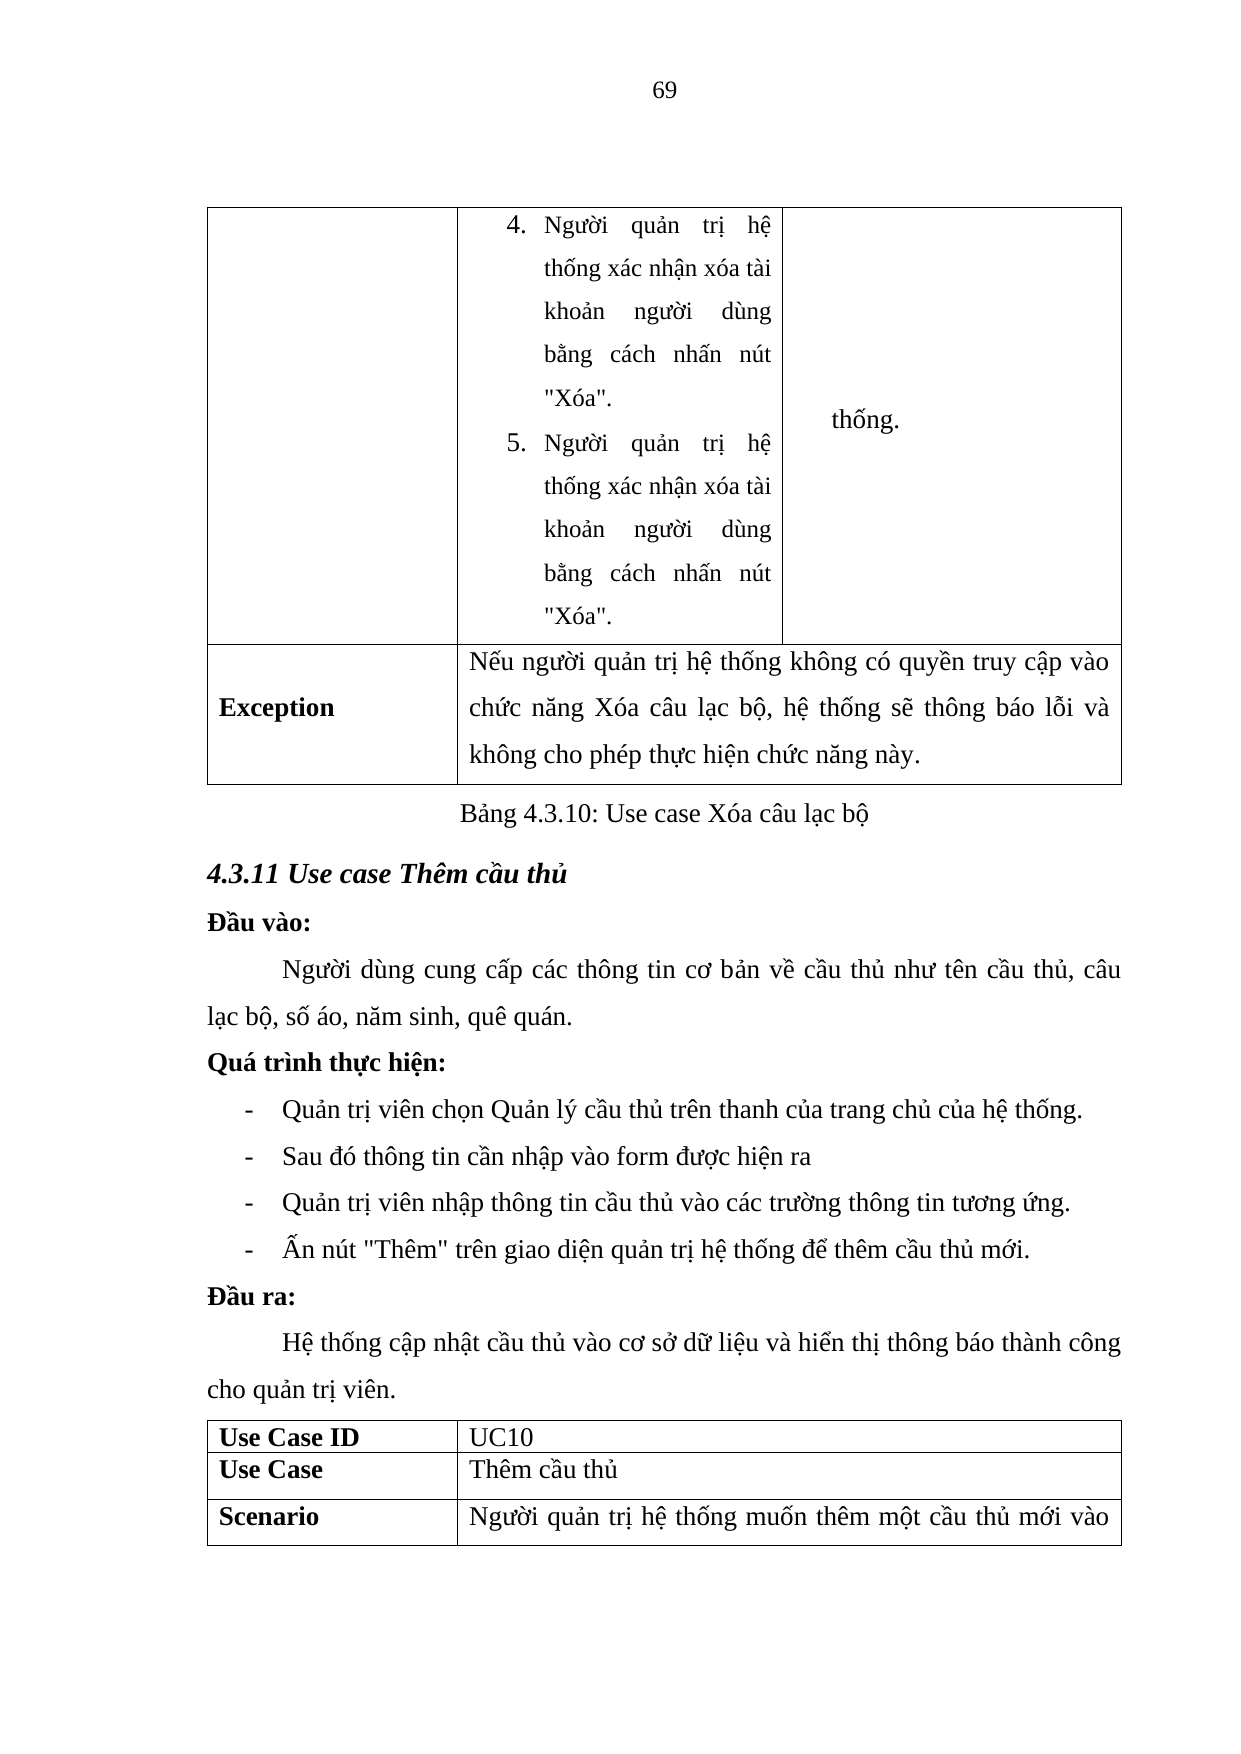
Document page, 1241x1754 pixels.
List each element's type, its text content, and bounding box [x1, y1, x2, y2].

list Ấn nút "Thêm" trên giao diện quản trị hệ thống để thêm cầu thủ mới. [244, 1233, 1122, 1264]
table_header Use Case ID [208, 1421, 457, 1452]
text 4.3.11 Use case Thêm cầu thủ [207, 856, 1122, 890]
text Quá trình thực hiện: [207, 1047, 1122, 1078]
table_header UC10 [458, 1421, 1121, 1452]
text Đầu vào: [207, 907, 1122, 938]
list Sau đó thông tin cần nhập vào form được hiện ra [244, 1140, 1122, 1171]
list Quản trị viên nhập thông tin cầu thủ vào các trường thông tin tương ứng. [244, 1187, 1122, 1218]
text Đầu ra: [207, 1280, 1122, 1311]
text Người dùng cung cấp các thông tin cơ bản về cầu thủ như tên cầu thủ, câu lạc bộ, số áo, năm sinh, quê quán. [207, 953, 1122, 1031]
table_cell Scenario [208, 1500, 457, 1545]
table_cell Exception [208, 645, 457, 783]
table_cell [458, 1500, 1121, 1545]
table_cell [783, 208, 1121, 644]
table_cell Thêm cầu thủ [458, 1453, 1121, 1498]
text Bảng 4.3.10: Use case Xóa câu lạc bộ [207, 797, 1122, 828]
text Hệ thống cập nhật cầu thủ vào cơ sở dữ liệu và hiển thị thông báo thành công cho quản trị viên. [207, 1327, 1122, 1404]
table_cell Use Case [208, 1453, 457, 1498]
table_cell Nếu người quản trị hệ thống không có quyền truy cập vào chức năng Xóa câu lạc bộ, hệ thống sẽ thông báo lỗi và không cho phép thực hiện chức năng này. [458, 645, 1121, 783]
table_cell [458, 208, 782, 644]
list Quản trị viên chọn Quản lý cầu thủ trên thanh của trang chủ của hệ thống. [244, 1093, 1122, 1124]
